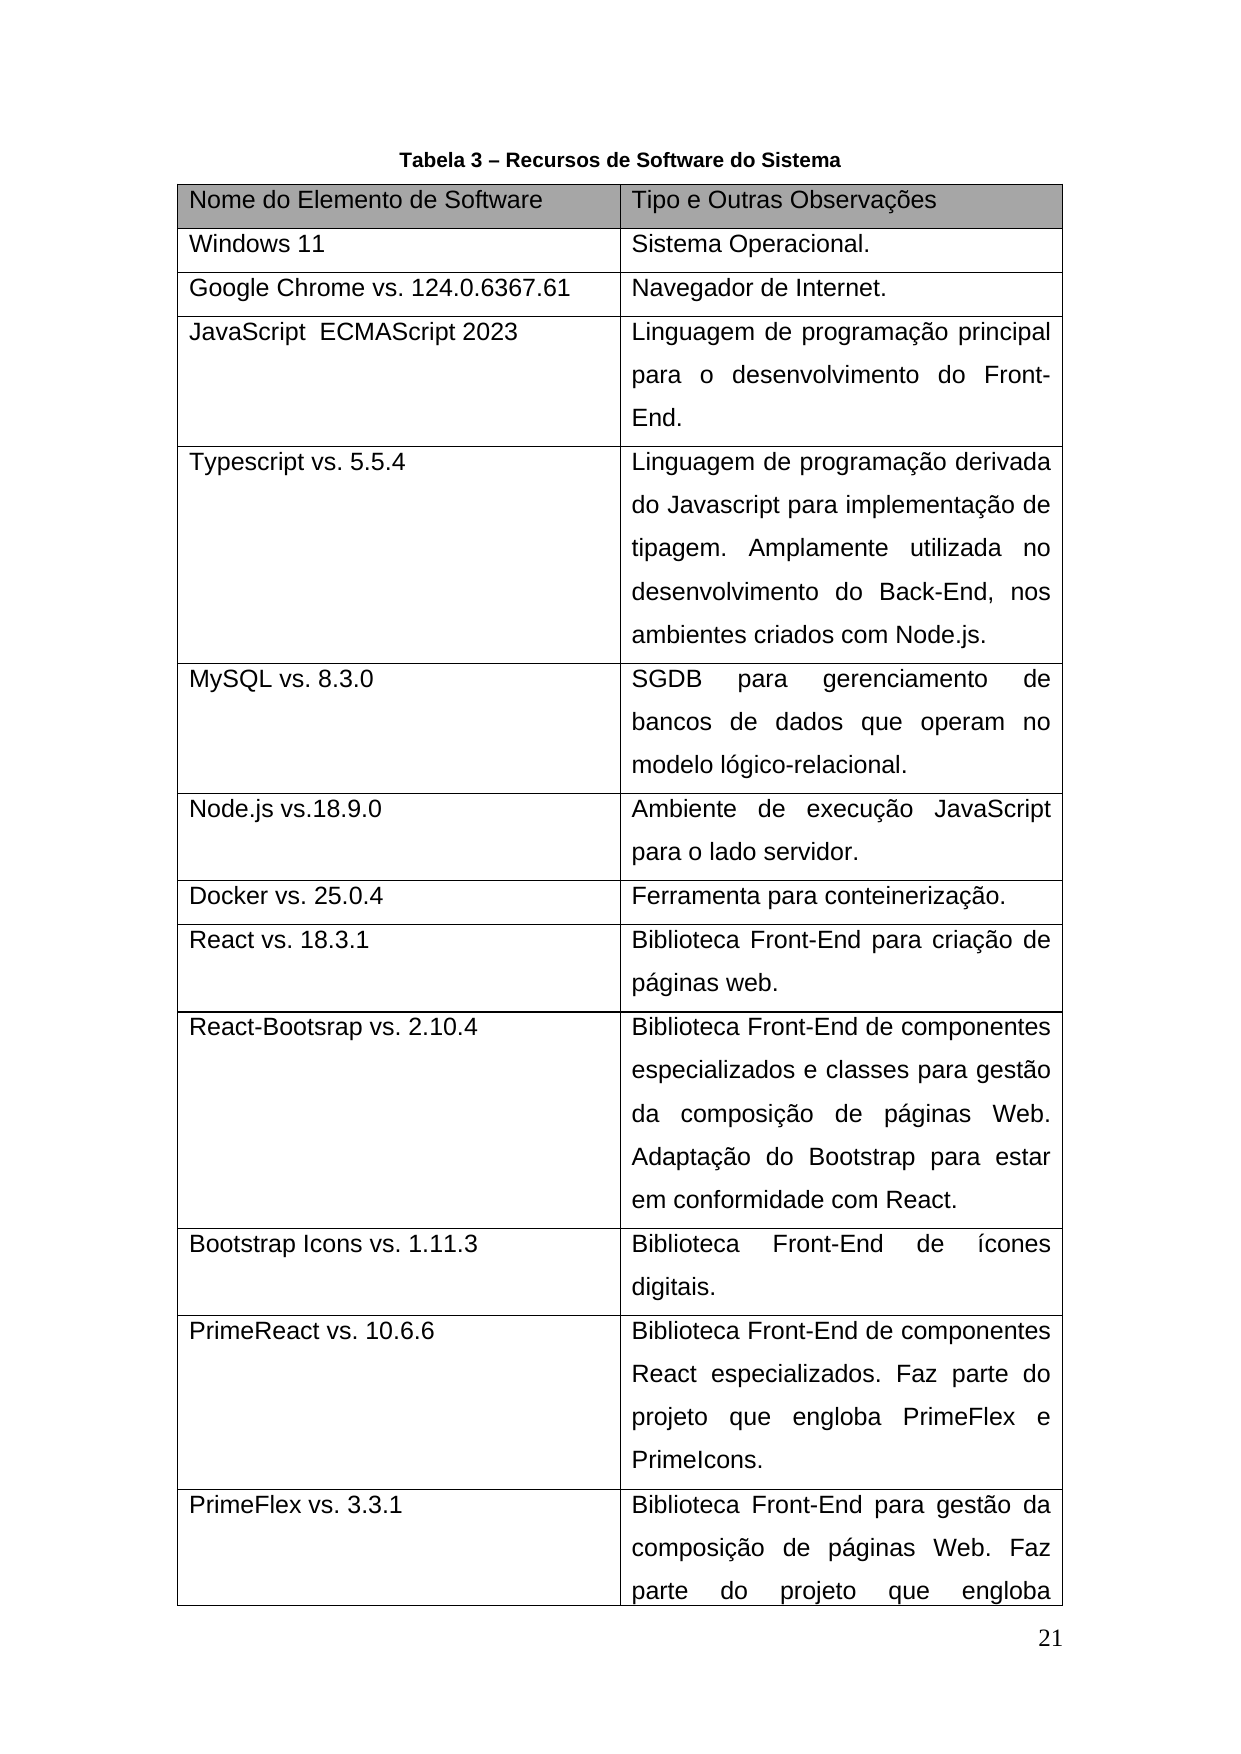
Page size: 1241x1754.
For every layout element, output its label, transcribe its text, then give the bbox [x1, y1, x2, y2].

table_cell PrimeFlex vs. 3.3.1 [178, 1490, 620, 1604]
table_cell Sistema Operacional. [621, 229, 1062, 272]
table_cell Linguagem de programação derivada do Javascript para implementação de tipagem. Amplamente utilizada no desenvolvimento do Back-End, nos ambientes criados com Node.js. [621, 447, 1062, 663]
table_cell Node.js vs.18.9.0 [178, 794, 620, 880]
table_cell Windows 11 [178, 229, 620, 272]
table_cell Biblioteca Front-End para criação de páginas web. [621, 925, 1062, 1011]
table_cell Typescript vs. 5.5.4 [178, 447, 620, 663]
table_cell Ambiente de execução JavaScript para o lado servidor. [621, 794, 1062, 880]
table_header Nome do Elemento de Software [178, 185, 620, 228]
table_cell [621, 1490, 1062, 1604]
table_cell Biblioteca Front-End de ícones digitais. [621, 1229, 1062, 1315]
table_cell Linguagem de programação principal para o desenvolvimento do Front-End. [621, 317, 1062, 446]
table_cell PrimeReact vs. 10.6.6 [178, 1316, 620, 1488]
table_cell Google Chrome vs. 124.0.6367.61 [178, 273, 620, 316]
table_cell React vs. 18.3.1 [178, 925, 620, 1011]
table_cell Biblioteca Front-End de componentes React especializados. Faz parte do projeto que engloba PrimeFlex e PrimeIcons. [621, 1316, 1062, 1488]
table_cell Navegador de Internet. [621, 273, 1062, 316]
table_header Tipo e Outras Observações [621, 185, 1062, 228]
table_cell React-Bootsrap vs. 2.10.4 [178, 1013, 620, 1228]
table_cell Docker vs. 25.0.4 [178, 881, 620, 924]
table_cell Bootstrap Icons vs. 1.11.3 [178, 1229, 620, 1315]
text Tabela 3 – Recursos de Software do Sistema [177, 148, 1063, 172]
table_cell Biblioteca Front-End de componentes especializados e classes para gestão da composição de páginas Web. Adaptação do Bootstrap para estar em conformidade com React. [621, 1013, 1062, 1228]
table_cell JavaScript ECMAScript 2023 [178, 317, 620, 446]
table_cell Ferramenta para conteinerização. [621, 881, 1062, 924]
table_cell MySQL vs. 8.3.0 [178, 664, 620, 793]
table_cell SGDB para gerenciamento de bancos de dados que operam no modelo lógico-relacional. [621, 664, 1062, 793]
